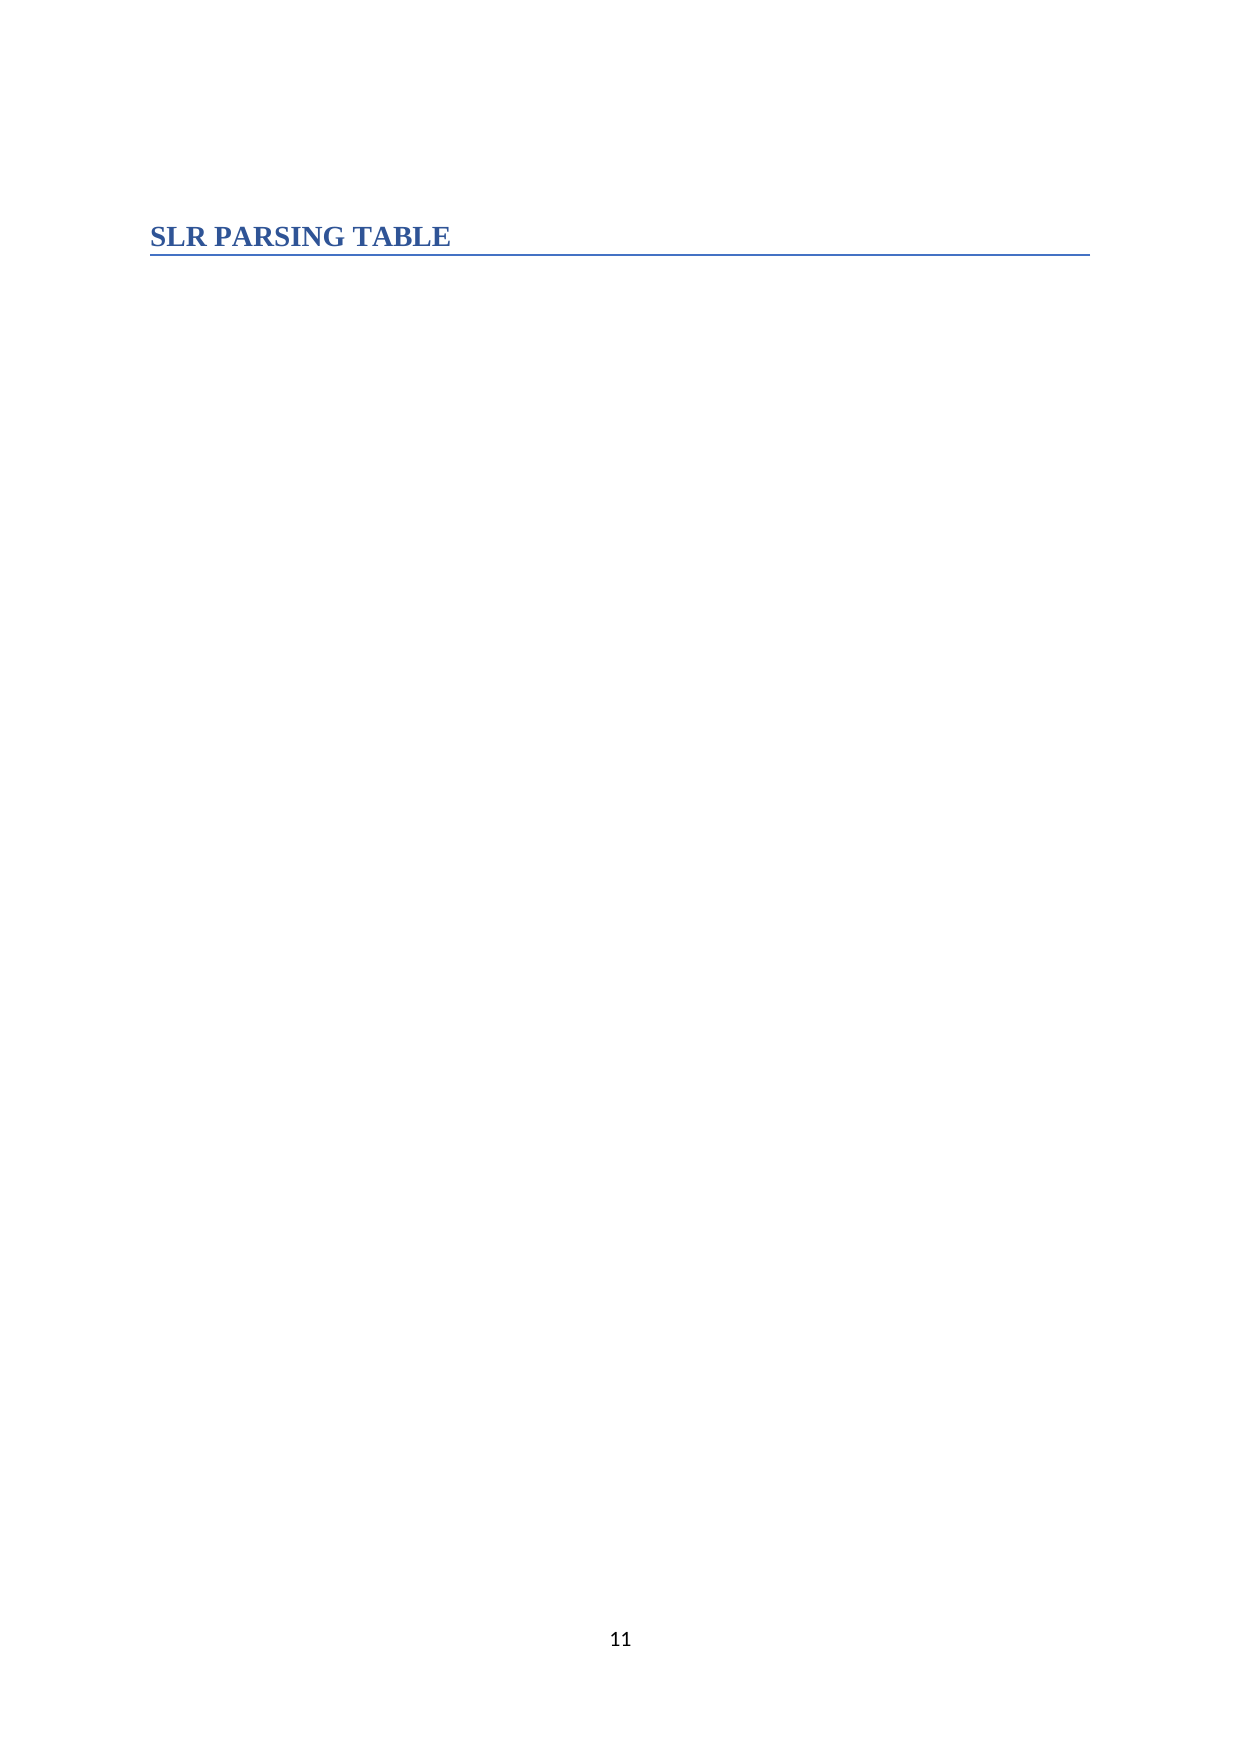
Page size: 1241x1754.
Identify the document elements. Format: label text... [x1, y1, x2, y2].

subtitle SLR PARSING TABLE [150, 219, 1090, 254]
